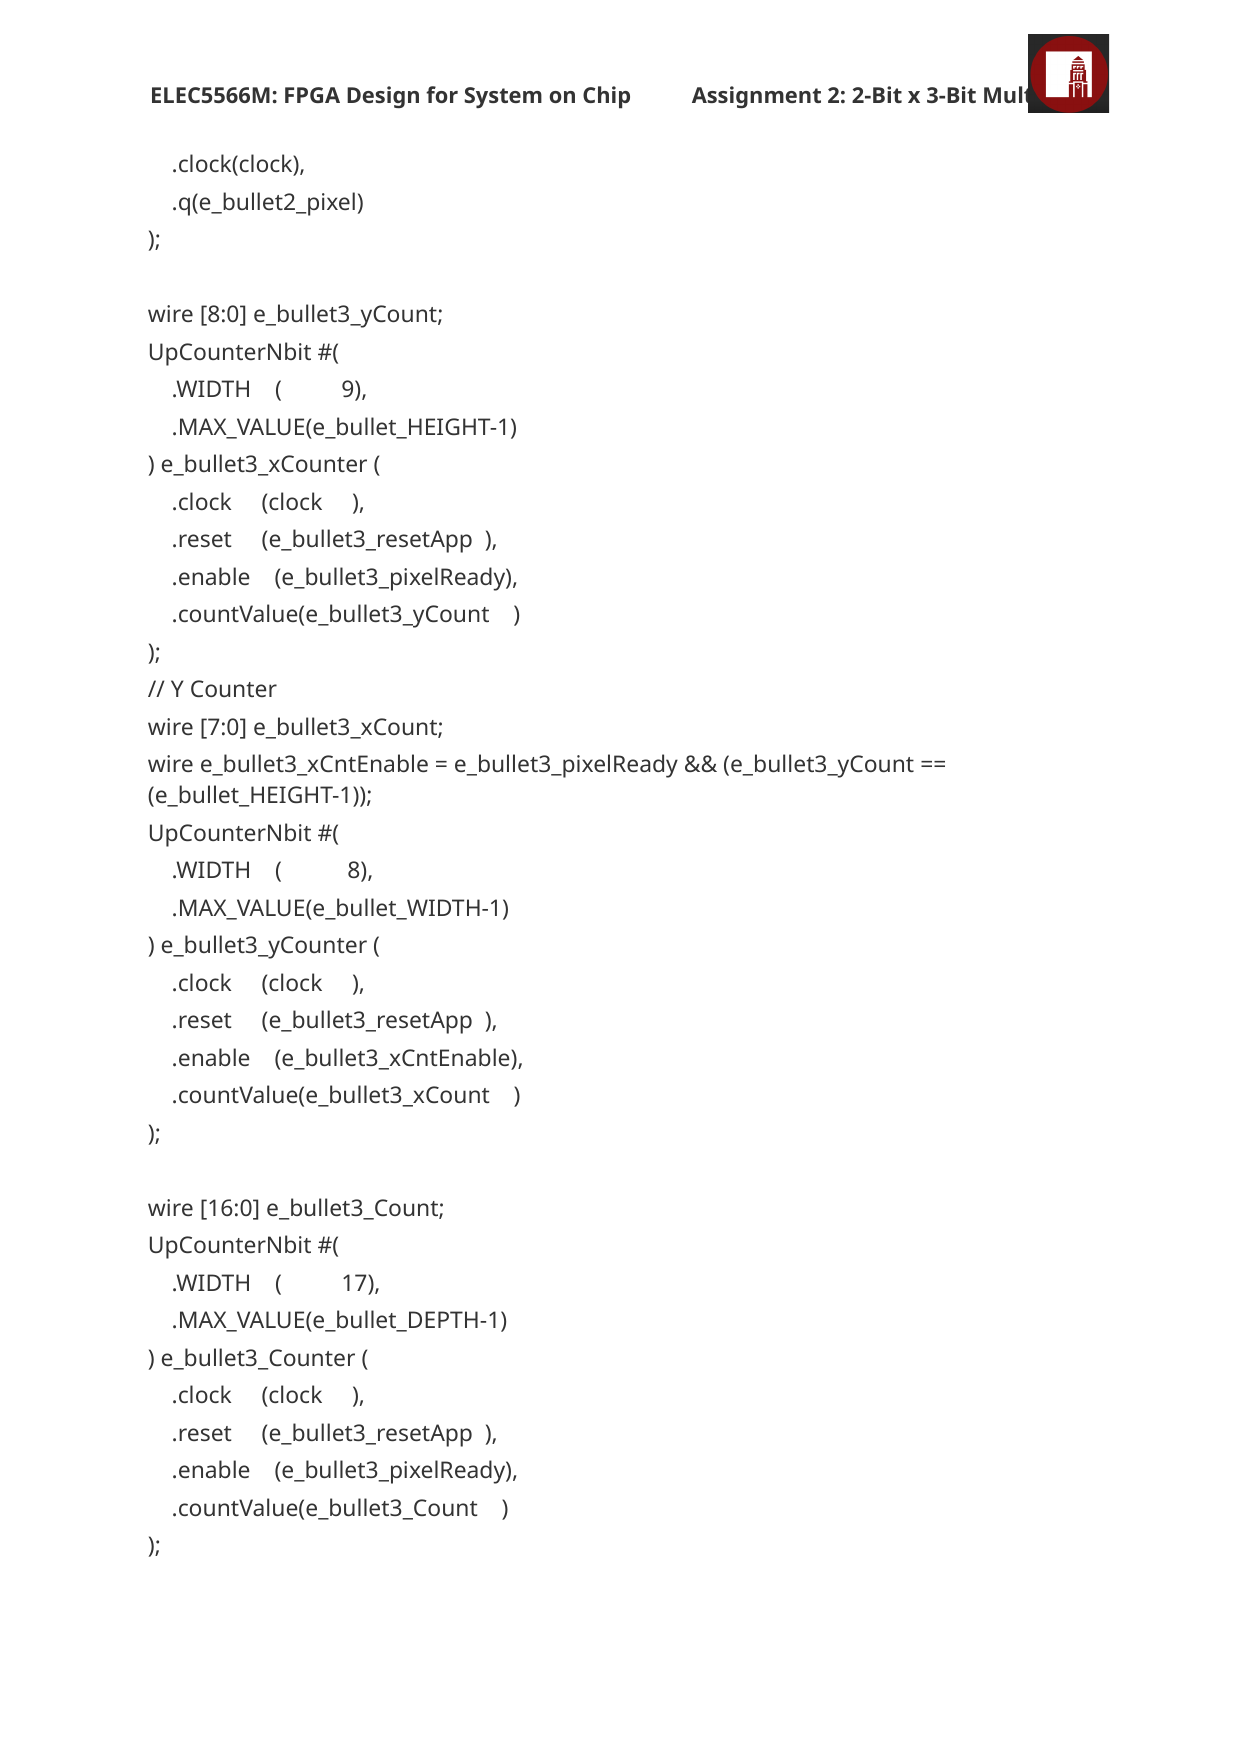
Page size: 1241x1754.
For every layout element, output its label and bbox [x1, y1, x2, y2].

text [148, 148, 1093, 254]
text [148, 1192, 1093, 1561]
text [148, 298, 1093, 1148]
picture [1027, 34, 1109, 113]
